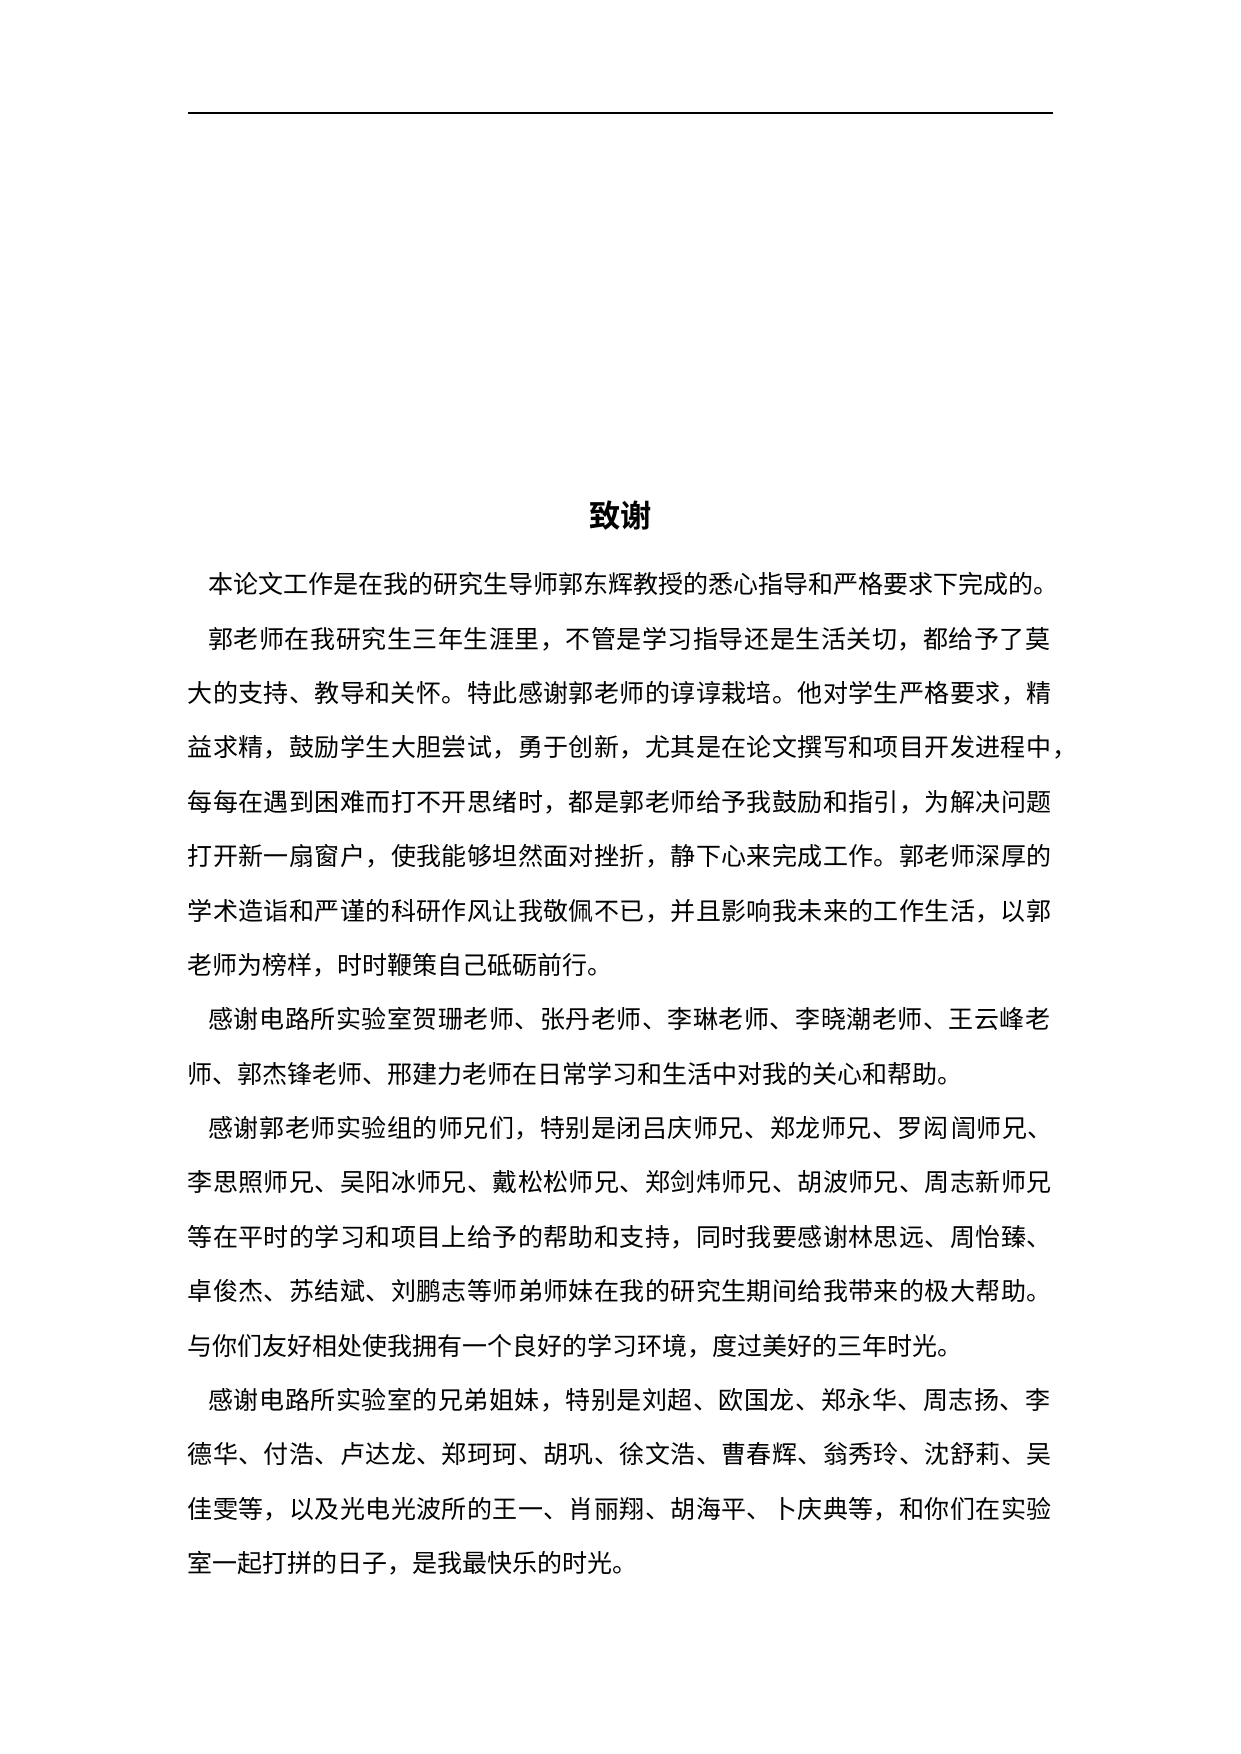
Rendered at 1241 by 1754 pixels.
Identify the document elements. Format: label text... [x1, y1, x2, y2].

text 感谢郭老师实验组的师兄们，特别是闭吕庆师兄、郑龙师兄、罗闳訚师兄、李思照师兄、吴阳冰师兄、戴松松师兄、郑剑炜师兄、胡波师兄、周志新师兄等在平时的学习和项目上给予的帮助和支持，同时我要感谢林思远、周怡臻、卓俊杰、苏结斌、刘鹏志等师弟师妹在我的研究生期间给我带来的极大帮助。与你们友好相处使我拥有一个良好的学习环境，度过美好的三年时光。 [187, 1108, 1053, 1362]
text 郭老师在我研究生三年生涯里，不管是学习指导还是生活关切，都给予了莫大的支持、教导和关怀。特此感谢郭老师的谆谆栽培。他对学生严格要求，精益求精，鼓励学生大胆尝试，勇于创新，尤其是在论文撰写和项目开发进程中，每每在遇到困难而打不开思绪时，都是郭老师给予我鼓励和指引，为解决问题打开新一扇窗户，使我能够坦然面对挫折，静下心来完成工作。郭老师深厚的学术造诣和严谨的科研作风让我敬佩不已，并且影响我未来的工作生活，以郭老师为榜样，时时鞭策自己砥砺前行。 [187, 619, 1053, 982]
title 致谢 [187, 491, 1053, 536]
text 本论文工作是在我的研究生导师郭东辉教授的悉心指导和严格要求下完成的。 [187, 565, 1053, 601]
text 感谢电路所实验室的兄弟姐妹，特别是刘超、欧国龙、郑永华、周志扬、李德华、付浩、卢达龙、郑珂珂、胡巩、徐文浩、曹春辉、翁秀玲、沈舒莉、吴佳雯等，以及光电光波所的王一、肖丽翔、胡海平、卜庆典等，和你们在实验室一起打拼的日子，是我最快乐的时光。 [187, 1380, 1053, 1580]
text 感谢电路所实验室贺珊老师、张丹老师、李琳老师、李晓潮老师、王云峰老师、郭杰锋老师、邢建力老师在日常学习和生活中对我的关心和帮助。 [187, 1000, 1053, 1090]
